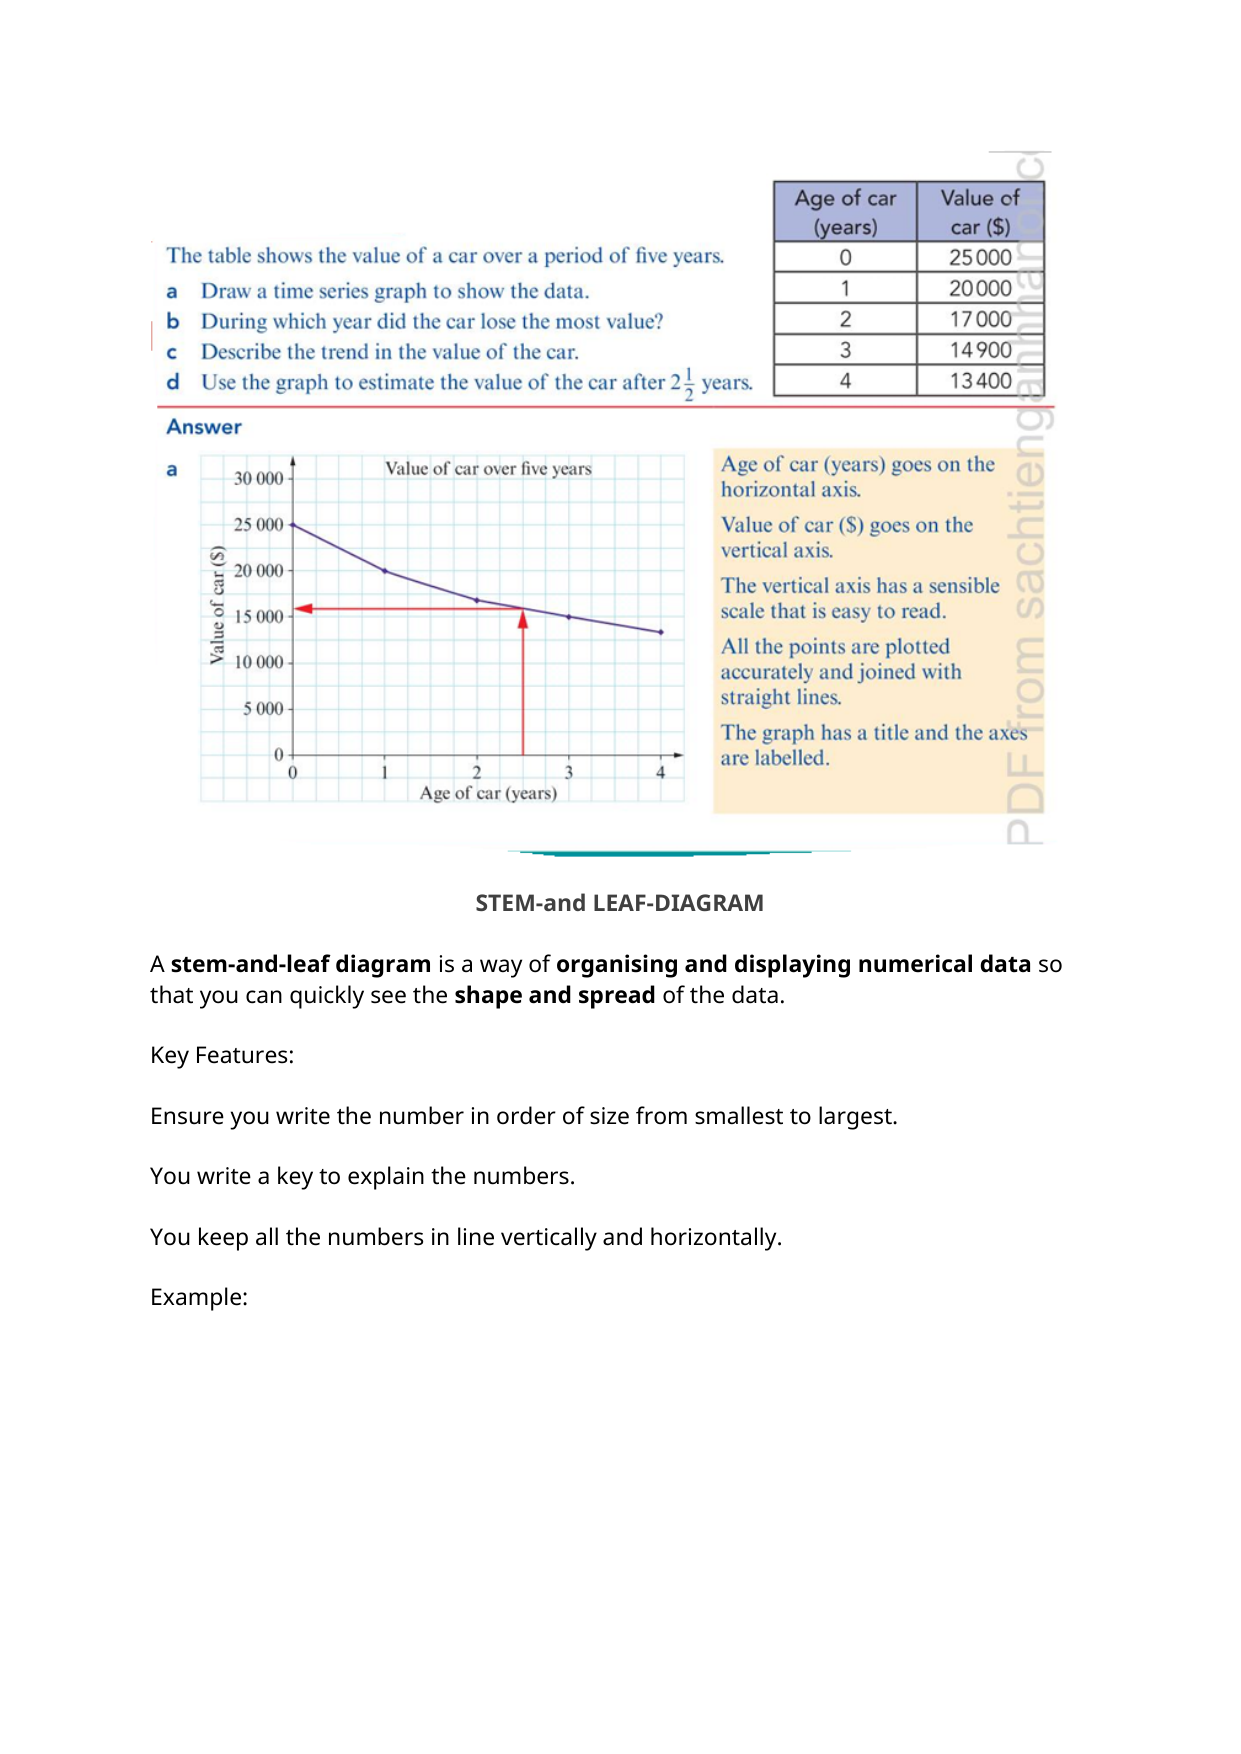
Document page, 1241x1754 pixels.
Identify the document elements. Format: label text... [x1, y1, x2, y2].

picture [150, 150, 1091, 858]
text You keep all the numbers in line vertically and horizontally. [150, 1220, 1090, 1252]
text A stem-and-leaf diagram is a way of organising and displaying numerical data so that you can quickly see the shape and spread of the data. [150, 947, 1090, 1010]
text Key Features: [150, 1039, 1090, 1070]
text STEM-and LEAF-DIAGRAM [150, 887, 1090, 918]
text Example: [150, 1281, 1090, 1312]
text You write a key to explain the numbers. [150, 1160, 1090, 1191]
text Ensure you write the number in order of size from smallest to largest. [150, 1099, 1090, 1131]
